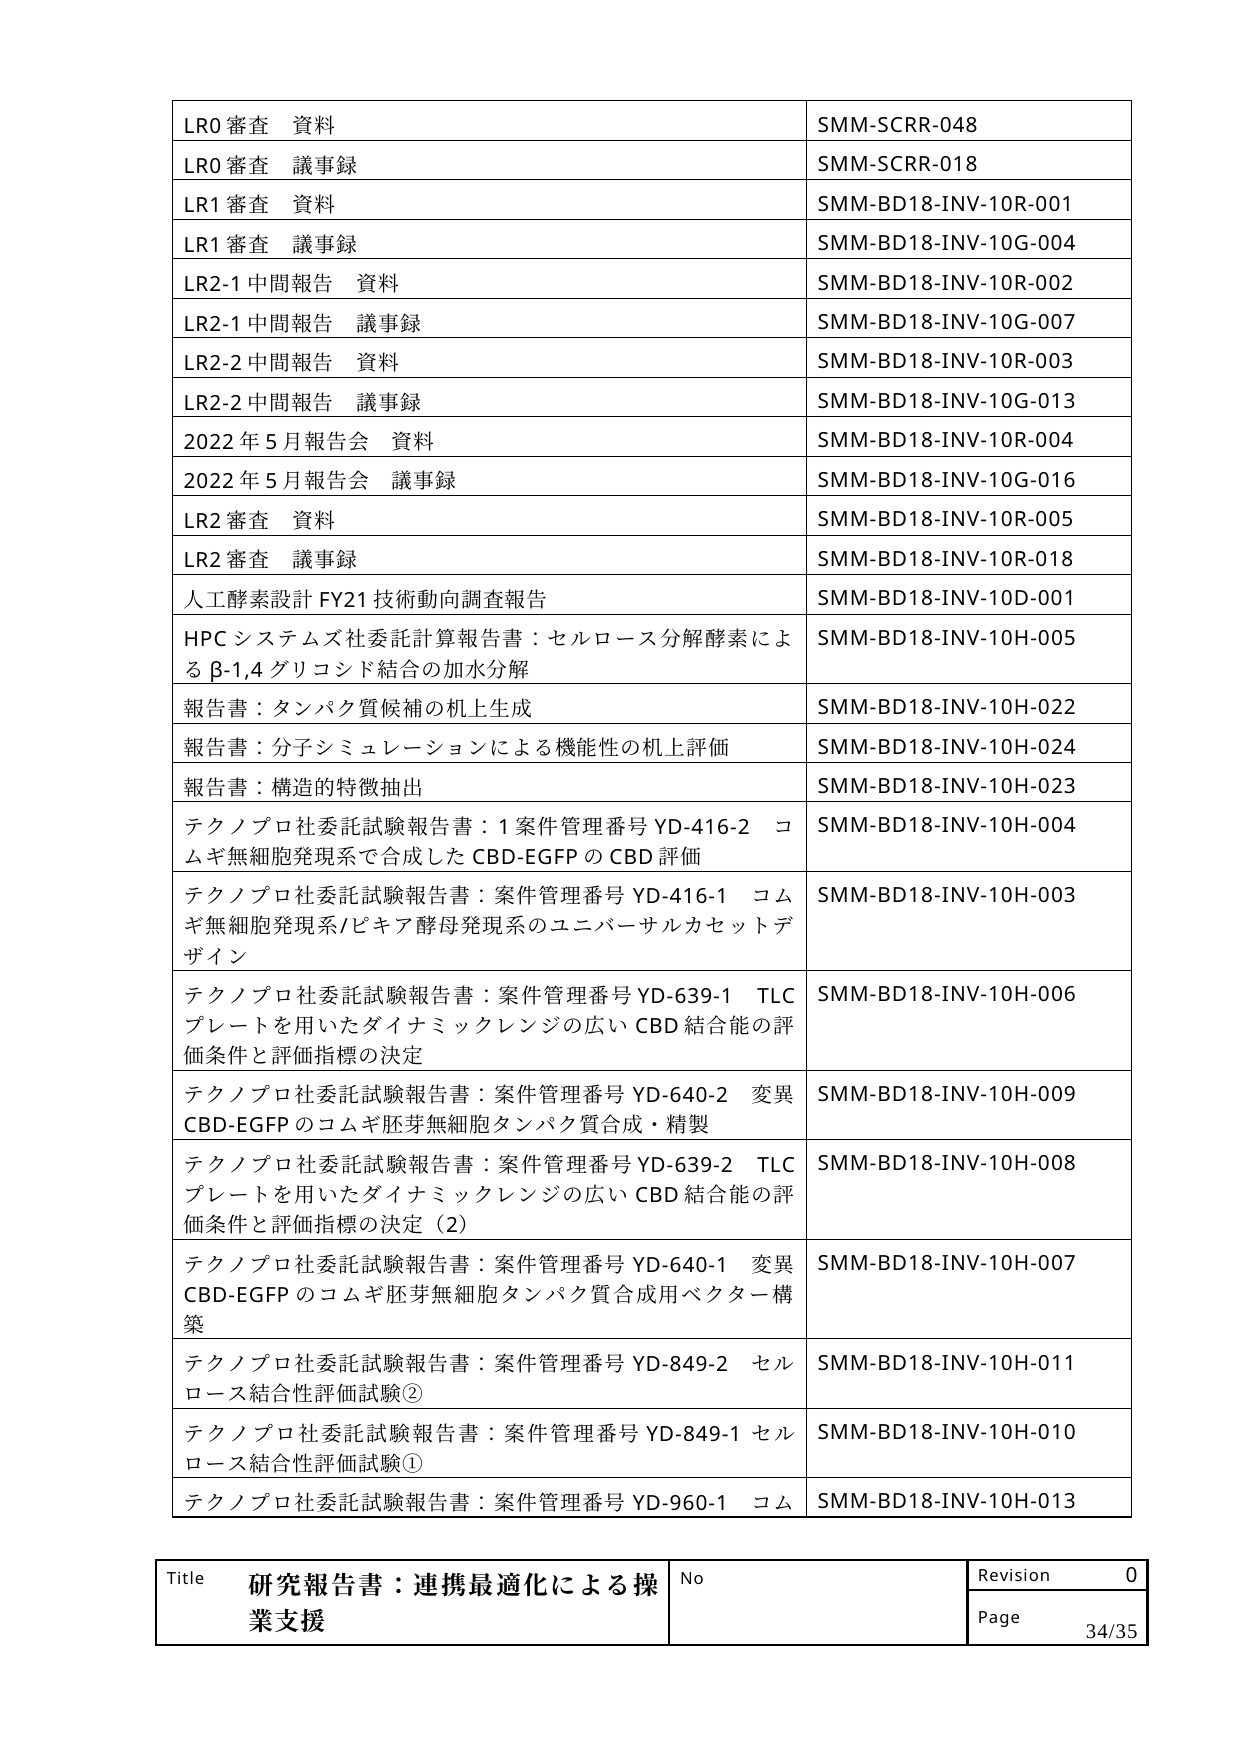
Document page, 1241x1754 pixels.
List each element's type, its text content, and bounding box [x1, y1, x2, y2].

table_cell SMM-BD18-INV-10G-007 [807, 299, 1131, 337]
table_cell SMM-BD18-INV-10R-005 [807, 496, 1131, 534]
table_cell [807, 1478, 1131, 1516]
table_cell テクノプロ社委託試験報告書：案件管理番号YD-416-1 コムギ無細胞発現系/ピキア酵母発現系のユニバーサルカセットデザイン [173, 872, 806, 970]
table_cell SMM-BD18-INV-10G-004 [807, 220, 1131, 258]
table_cell SMM-BD18-INV-10R-003 [807, 338, 1131, 377]
table_cell テクノプロ社委託試験報告書：案件管理番号YD-849-1 セルロース結合性評価試験① [173, 1409, 806, 1477]
table_cell SMM-SCRR-048 [807, 101, 1131, 140]
table_cell 2022年5月報告会 議事録 [173, 457, 806, 495]
table_cell SMM-BD18-INV-10D-001 [807, 575, 1131, 613]
table_cell SMM-BD18-INV-10H-023 [807, 763, 1131, 801]
table_cell LR2審査 議事録 [173, 536, 806, 574]
table_cell SMM-BD18-INV-10G-013 [807, 378, 1131, 416]
table_cell テクノプロ社委託試験報告書：1案件管理番号YD-416-2 コムギ無細胞発現系で合成したCBD-EGFPのCBD評価 [173, 802, 806, 871]
table_cell HPCシステムズ社委託計算報告書：セルロース分解酵素によるβ-1,4グリコシド結合の加水分解 [173, 615, 806, 683]
table_cell LR0審査 資料 [173, 101, 806, 140]
table_cell SMM-BD18-INV-10R-018 [807, 536, 1131, 574]
table_cell SMM-BD18-INV-10H-022 [807, 684, 1131, 722]
table_cell SMM-BD18-INV-10H-009 [807, 1071, 1131, 1139]
table_cell LR2審査 資料 [173, 496, 806, 534]
table_cell SMM-BD18-INV-10H-004 [807, 802, 1131, 871]
table_cell LR2-2中間報告 議事録 [173, 378, 806, 416]
table_cell SMM-BD18-INV-10H-007 [807, 1240, 1131, 1338]
table_cell テクノプロ社委託試験報告書：案件管理番号YD-640-2 変異CBD-EGFPのコムギ胚芽無細胞タンパク質合成・精製 [173, 1071, 806, 1139]
table_cell SMM-BD18-INV-10R-002 [807, 259, 1131, 298]
table_cell 報告書：構造的特徴抽出 [173, 763, 806, 801]
table_cell 人工酵素設計FY21技術動向調査報告 [173, 575, 806, 613]
table_cell 報告書：分子シミュレーションによる機能性の机上評価 [173, 724, 806, 762]
table_cell SMM-BD18-INV-10H-011 [807, 1339, 1131, 1408]
table_cell 2022年5月報告会 資料 [173, 417, 806, 456]
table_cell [173, 1478, 806, 1516]
table_cell テクノプロ社委託試験報告書：案件管理番号YD-640-1 変異CBD-EGFPのコムギ胚芽無細胞タンパク質合成用ベクター構築 [173, 1240, 806, 1338]
table_cell SMM-BD18-INV-10R-001 [807, 180, 1131, 219]
table_cell LR0審査 議事録 [173, 141, 806, 179]
table_cell テクノプロ社委託試験報告書：案件管理番号YD-639-2 TLCプレートを用いたダイナミックレンジの広いCBD結合能の評価条件と評価指標の決定（2） [173, 1140, 806, 1239]
table_cell テクノプロ社委託試験報告書：案件管理番号YD-849-2 セルロース結合性評価試験② [173, 1339, 806, 1408]
table_cell LR1審査 資料 [173, 180, 806, 219]
table_cell LR2-1中間報告 議事録 [173, 299, 806, 337]
table_cell SMM-BD18-INV-10H-010 [807, 1409, 1131, 1477]
table_cell 報告書：タンパク質候補の机上生成 [173, 684, 806, 722]
table_cell SMM-BD18-INV-10G-016 [807, 457, 1131, 495]
table_cell SMM-SCRR-018 [807, 141, 1131, 179]
table_cell SMM-BD18-INV-10R-004 [807, 417, 1131, 456]
table_cell LR1審査 議事録 [173, 220, 806, 258]
table_cell SMM-BD18-INV-10H-008 [807, 1140, 1131, 1239]
table_cell SMM-BD18-INV-10H-003 [807, 872, 1131, 970]
table_cell テクノプロ社委託試験報告書：案件管理番号YD-639-1 TLCプレートを用いたダイナミックレンジの広いCBD結合能の評価条件と評価指標の決定 [173, 971, 806, 1069]
table_cell LR2-2中間報告 資料 [173, 338, 806, 377]
table_cell SMM-BD18-INV-10H-024 [807, 724, 1131, 762]
table_cell SMM-BD18-INV-10H-005 [807, 615, 1131, 683]
table_cell LR2-1中間報告 資料 [173, 259, 806, 298]
table_cell SMM-BD18-INV-10H-006 [807, 971, 1131, 1069]
